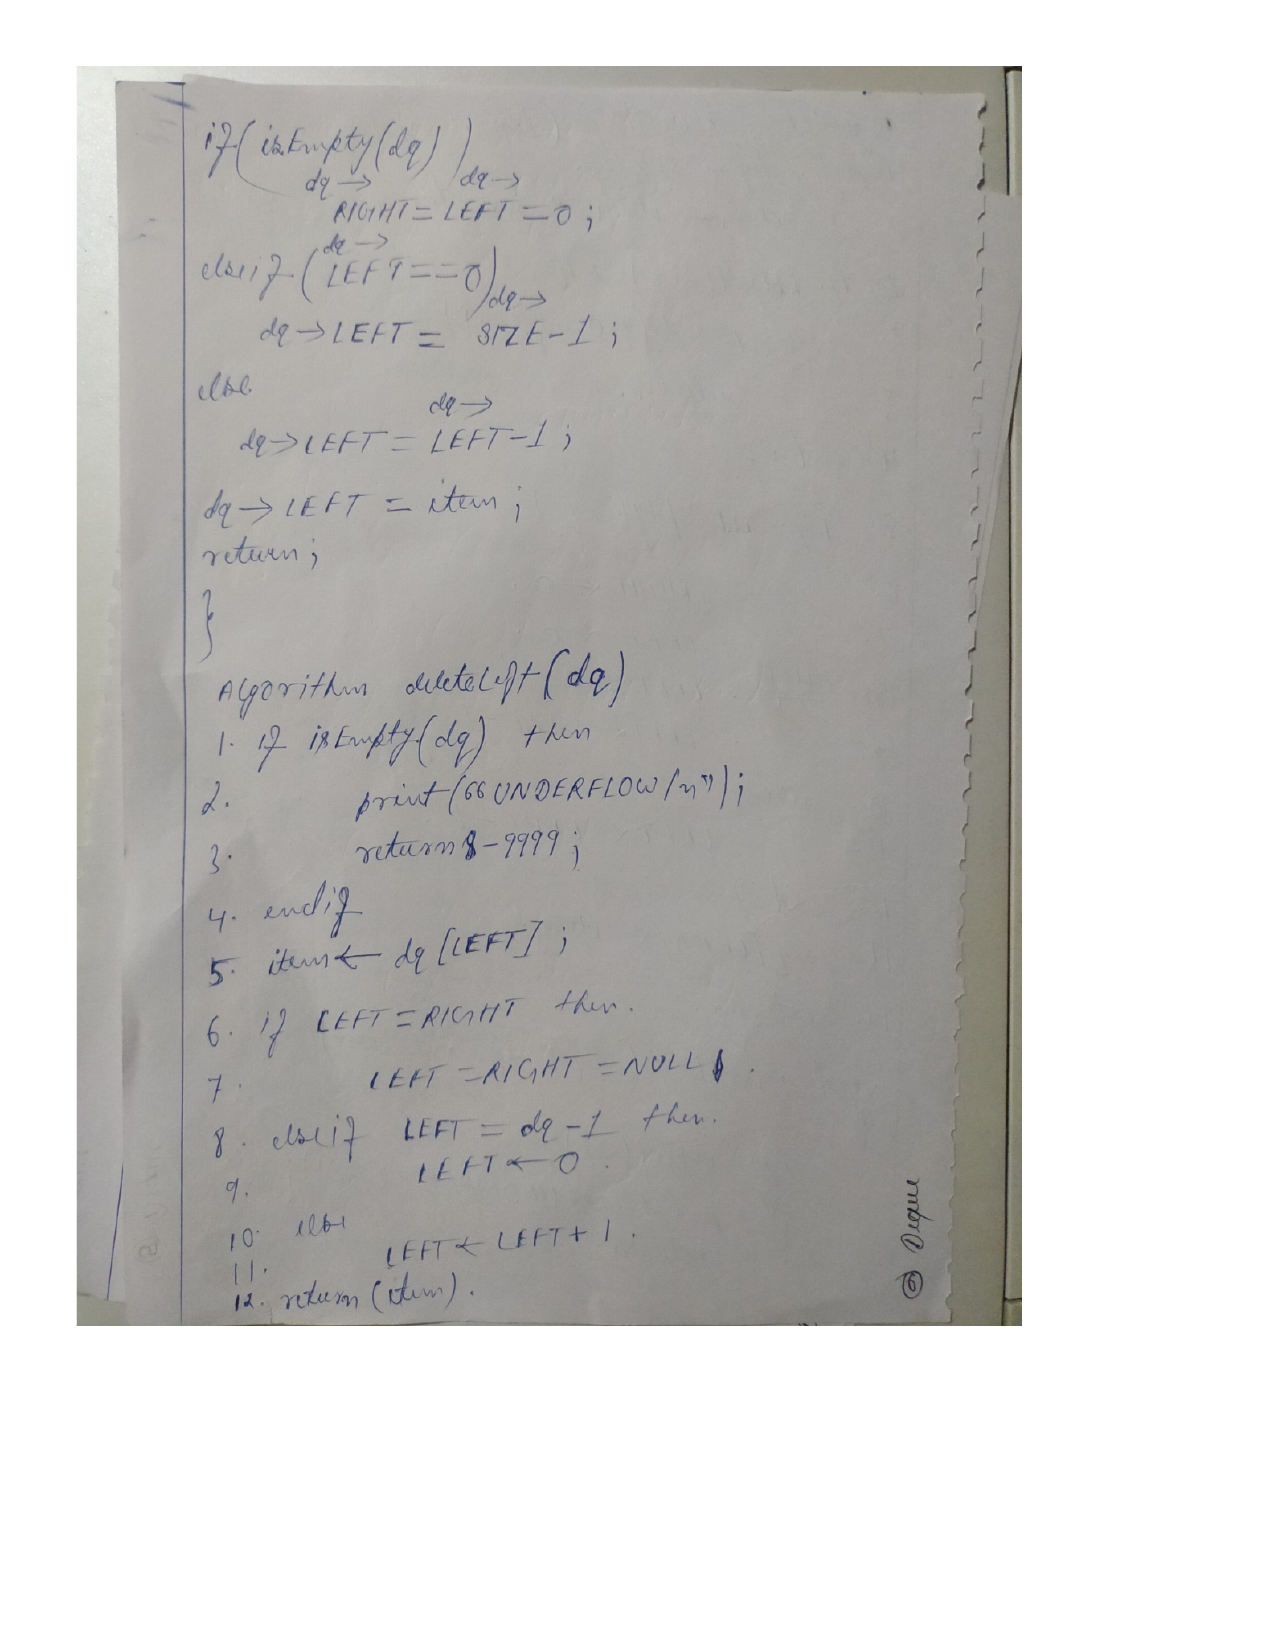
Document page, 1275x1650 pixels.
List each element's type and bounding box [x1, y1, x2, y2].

picture [78, 67, 1022, 1325]
